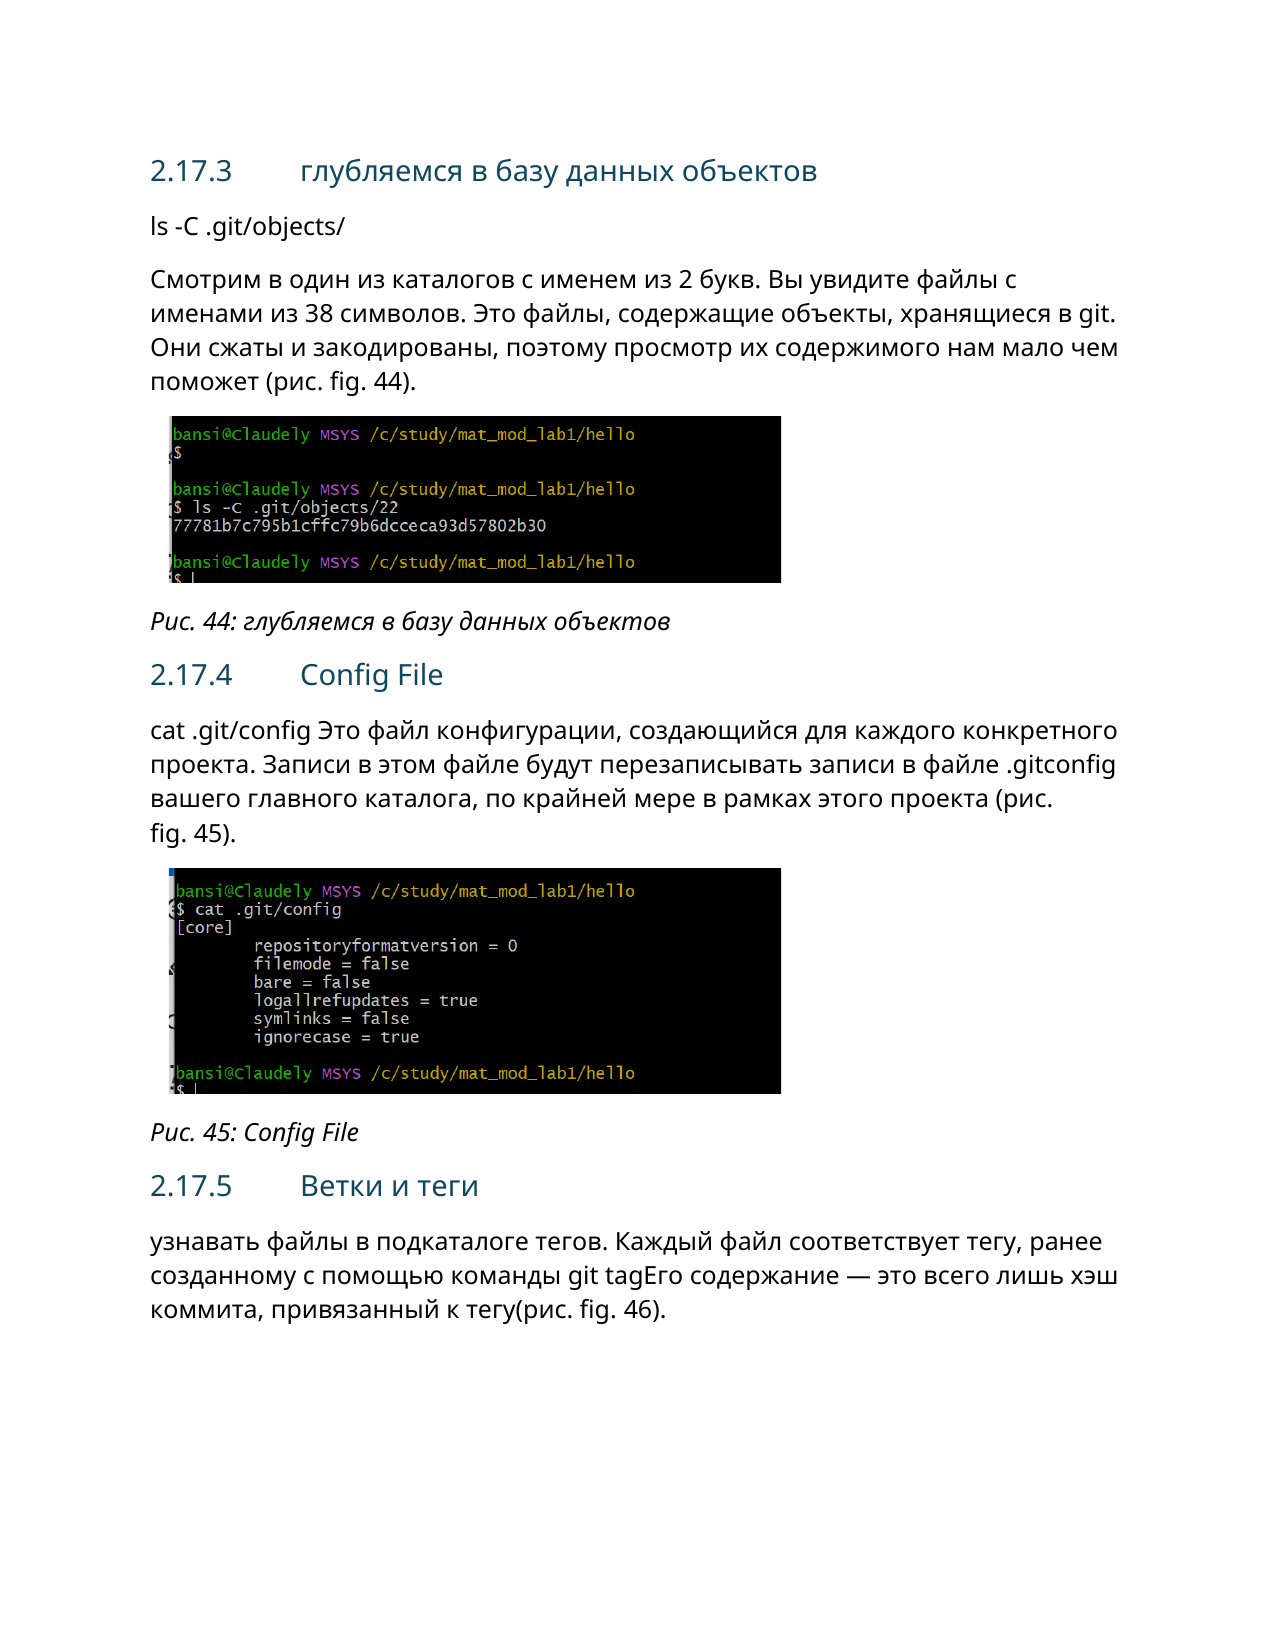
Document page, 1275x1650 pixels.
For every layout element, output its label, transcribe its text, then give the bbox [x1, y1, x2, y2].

subtitle 2.17.3 глубляемся в базу данных объектов [150, 150, 1125, 190]
text узнавать файлы в подкаталоге тегов. Каждый файл соответствует тегу, ранее созданному с помощью команды git tagЕго содержание — это всего лишь хэш коммита, привязанный к тегу(рис. fig. 46). [150, 1224, 1125, 1326]
text Рис. 44: глубляемся в базу данных объектов [150, 604, 1125, 638]
picture [168, 416, 782, 583]
text cat .git/config Это файл конфигурации, создающийся для каждого конкретного проекта. Записи в этом файле будут перезаписывать записи в файле .gitconfig вашего главного каталога, по крайней мере в рамках этого проекта (рис. fig. 45). [150, 713, 1125, 849]
subtitle 2.17.5 Ветки и теги [150, 1165, 1125, 1205]
picture [168, 868, 782, 1094]
subtitle 2.17.4 Config File [150, 654, 1125, 694]
text Рис. 45: Config File [150, 1114, 1125, 1149]
text ls -C .git/objects/ [150, 208, 1125, 242]
text Смотрим в один из каталогов с именем из 2 букв. Вы увидите файлы с именами из 38 символов. Это файлы, содержащие объекты, хранящиеся в git. Они сжаты и закодированы, поэтому просмотр их содержимого нам мало чем поможет (рис. fig. 44). [150, 261, 1125, 397]
